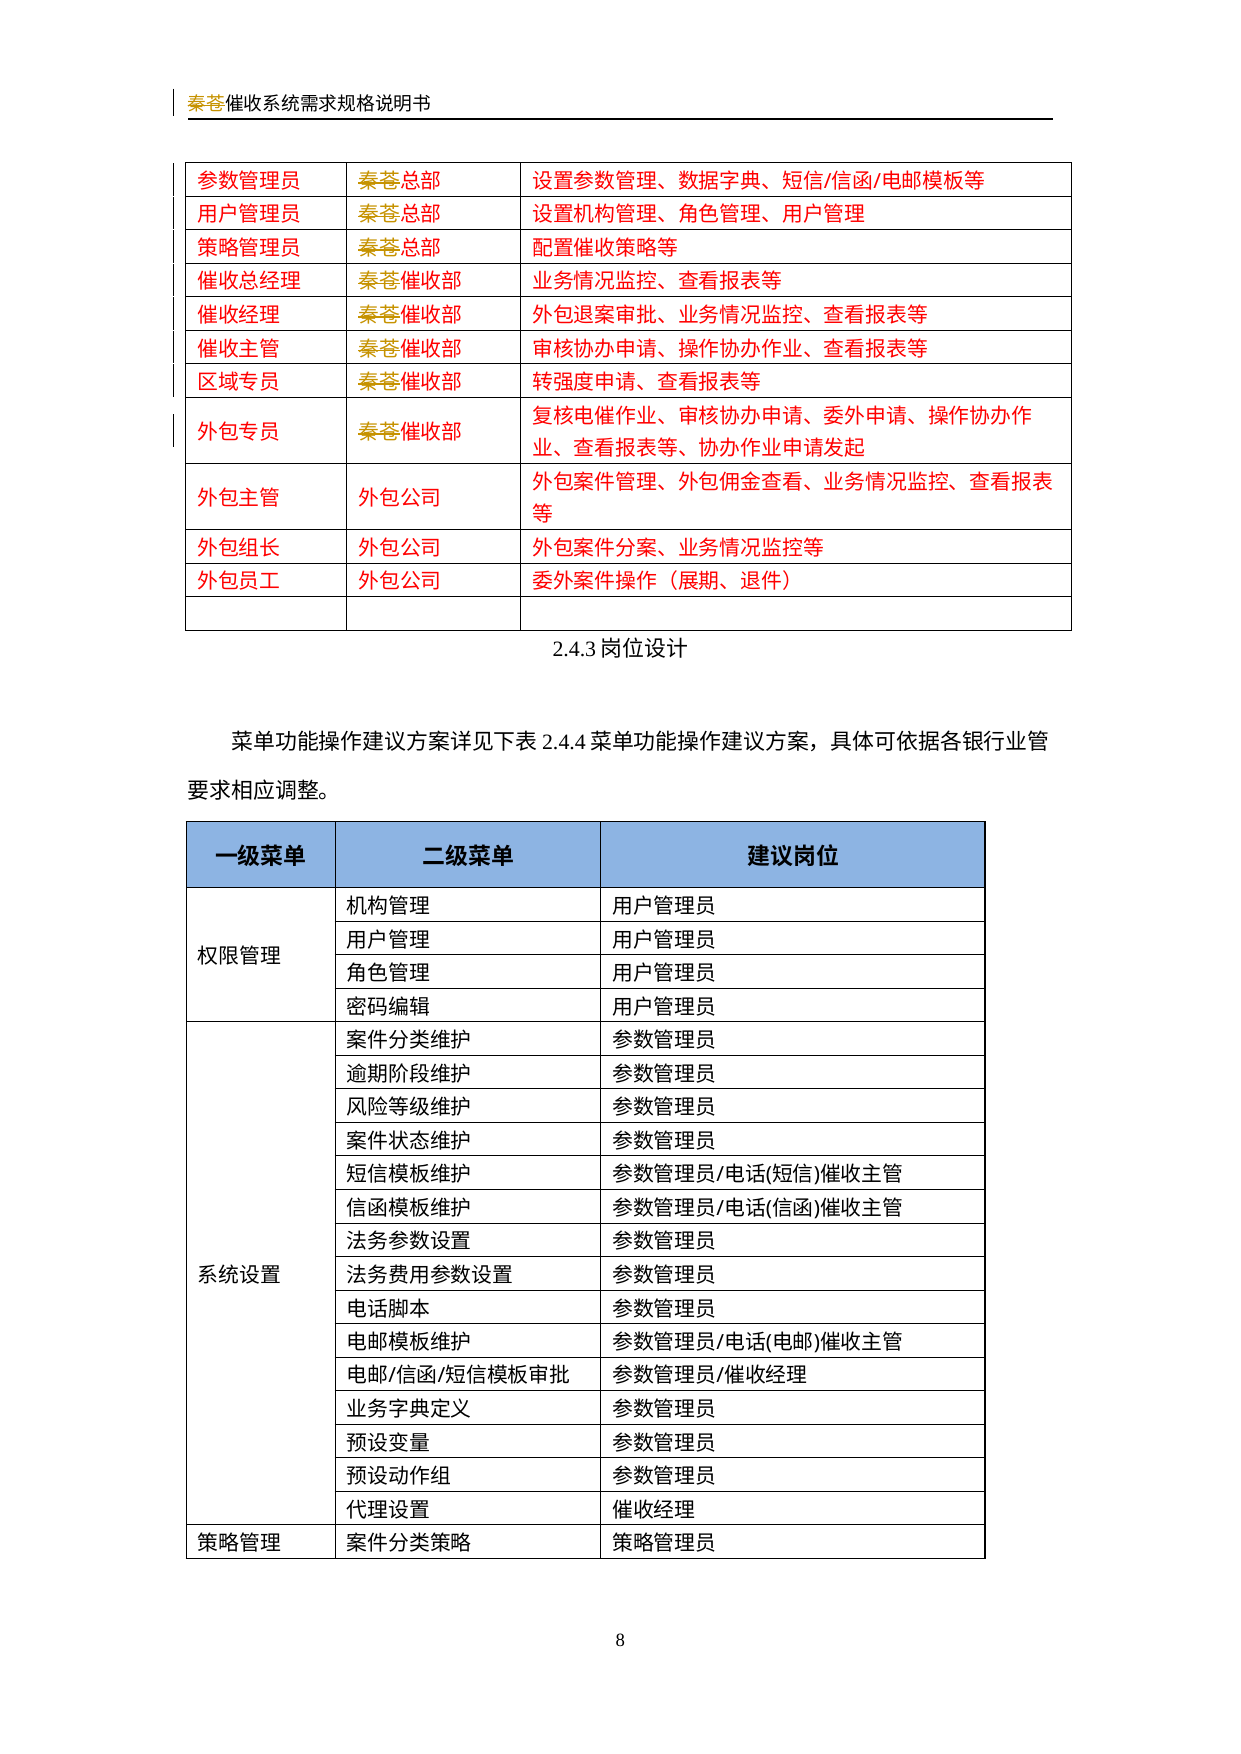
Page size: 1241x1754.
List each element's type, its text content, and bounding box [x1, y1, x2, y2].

table_cell 外包公司 [347, 530, 520, 562]
table_cell 用户管理员 [601, 955, 984, 988]
table_cell 总部 [347, 163, 520, 196]
table_cell 参数管理员 [601, 1224, 984, 1256]
table_cell 电话脚本 [336, 1291, 600, 1323]
table_cell 外包公司 [347, 464, 520, 529]
text 2.4.3岗位设计 [187, 631, 1053, 663]
table_cell 案件状态维护 [336, 1123, 600, 1155]
table_cell [521, 597, 1071, 629]
table_cell 预设变量 [336, 1425, 600, 1457]
table_cell 催收部 [347, 331, 520, 363]
table_cell 参数管理员/电话(电邮)催收主管 [601, 1324, 984, 1357]
table_cell 复核电催作业、审核协办申请、委外申请、操作协办作业、查看报表等、协办作业申请发起 [521, 398, 1071, 463]
table_cell [186, 597, 346, 629]
table_cell 参数管理员 [601, 1458, 984, 1491]
table_header 建议岗位 [601, 822, 984, 887]
table_cell 外包案件管理、外包佣金查看、业务情况监控、查看报表等 [521, 464, 1071, 529]
table_cell 业务字典定义 [336, 1391, 600, 1424]
table_cell 用户管理员 [601, 888, 984, 921]
table_cell 参数管理员 [601, 1391, 984, 1424]
table_cell 用户管理 [336, 922, 600, 954]
table_cell 外包组长 [186, 530, 346, 562]
table_cell 电邮模板维护 [336, 1324, 600, 1357]
table_header 一级菜单 [187, 822, 335, 887]
table_cell 风险等级维护 [336, 1089, 600, 1122]
table_cell 业务情况监控、查看报表等 [521, 264, 1071, 296]
table_cell 催收部 [347, 264, 520, 296]
table_cell 策略管理 [187, 1525, 335, 1558]
table_cell 催收经理 [186, 297, 346, 330]
table_cell 法务费用参数设置 [336, 1257, 600, 1289]
text 菜单功能操作建议方案详见下表2.4.4菜单功能操作建议方案，具体可依据各银行业管要求相应调整。 [187, 724, 1053, 805]
table_cell 催收经理 [601, 1492, 984, 1524]
table_cell 策略管理员 [601, 1525, 984, 1558]
table_cell [347, 597, 520, 629]
table_cell 总部 [347, 230, 520, 263]
table_cell 法务参数设置 [336, 1224, 600, 1256]
table_cell 角色管理 [336, 955, 600, 988]
table_cell 外包专员 [186, 398, 346, 463]
table_cell 参数管理员 [601, 1089, 984, 1122]
table_cell 外包公司 [347, 564, 520, 596]
table_cell 用户管理员 [186, 197, 346, 229]
table_cell 参数管理员 [601, 1291, 984, 1323]
table_cell 催收主管 [186, 331, 346, 363]
table_cell 机构管理 [336, 888, 600, 921]
table_cell 用户管理员 [601, 922, 984, 954]
table_cell 外包退案审批、业务情况监控、查看报表等 [521, 297, 1071, 330]
table_cell 电邮/信函/短信模板审批 [336, 1358, 600, 1390]
table_cell 预设动作组 [336, 1458, 600, 1491]
table_cell 系统设置 [187, 1022, 335, 1524]
table_cell 参数管理员/电话(信函)催收主管 [601, 1190, 984, 1222]
table_cell 委外案件操作（展期、退件） [521, 564, 1071, 596]
table_cell 策略管理员 [186, 230, 346, 263]
table_cell 短信模板维护 [336, 1156, 600, 1189]
table_cell 参数管理员 [601, 1056, 984, 1088]
table_cell 设置机构管理、角色管理、用户管理 [521, 197, 1071, 229]
table_header 二级菜单 [336, 822, 600, 887]
table_cell 参数管理员/电话(短信)催收主管 [601, 1156, 984, 1189]
table_cell 信函模板维护 [336, 1190, 600, 1222]
table_cell 设置参数管理、数据字典、短信/信函/电邮模板等 [521, 163, 1071, 196]
table_cell 催收部 [347, 364, 520, 397]
table_cell 案件分类策略 [336, 1525, 600, 1558]
table_cell 参数管理员 [186, 163, 346, 196]
table_cell 密码编辑 [336, 989, 600, 1021]
table_cell 催收部 [347, 297, 520, 330]
table_cell 总部 [347, 197, 520, 229]
table_cell 审核协办申请、操作协办作业、查看报表等 [521, 331, 1071, 363]
table_cell 参数管理员 [601, 1022, 984, 1055]
table_cell 配置催收策略等 [521, 230, 1071, 263]
table_cell 参数管理员 [601, 1425, 984, 1457]
table_cell 催收部 [347, 398, 520, 463]
table_cell 参数管理员 [601, 1257, 984, 1289]
table_cell 外包员工 [186, 564, 346, 596]
table_cell 转强度申请、查看报表等 [521, 364, 1071, 397]
table_cell 权限管理 [187, 888, 335, 1021]
table_cell 外包主管 [186, 464, 346, 529]
table_cell 案件分类维护 [336, 1022, 600, 1055]
table_cell 参数管理员/催收经理 [601, 1358, 984, 1390]
table_cell 代理设置 [336, 1492, 600, 1524]
table_cell 参数管理员 [601, 1123, 984, 1155]
table_cell 区域专员 [186, 364, 346, 397]
table_cell 用户管理员 [601, 989, 984, 1021]
table_cell 逾期阶段维护 [336, 1056, 600, 1088]
table_cell 催收总经理 [186, 264, 346, 296]
table_cell 外包案件分案、业务情况监控等 [521, 530, 1071, 562]
